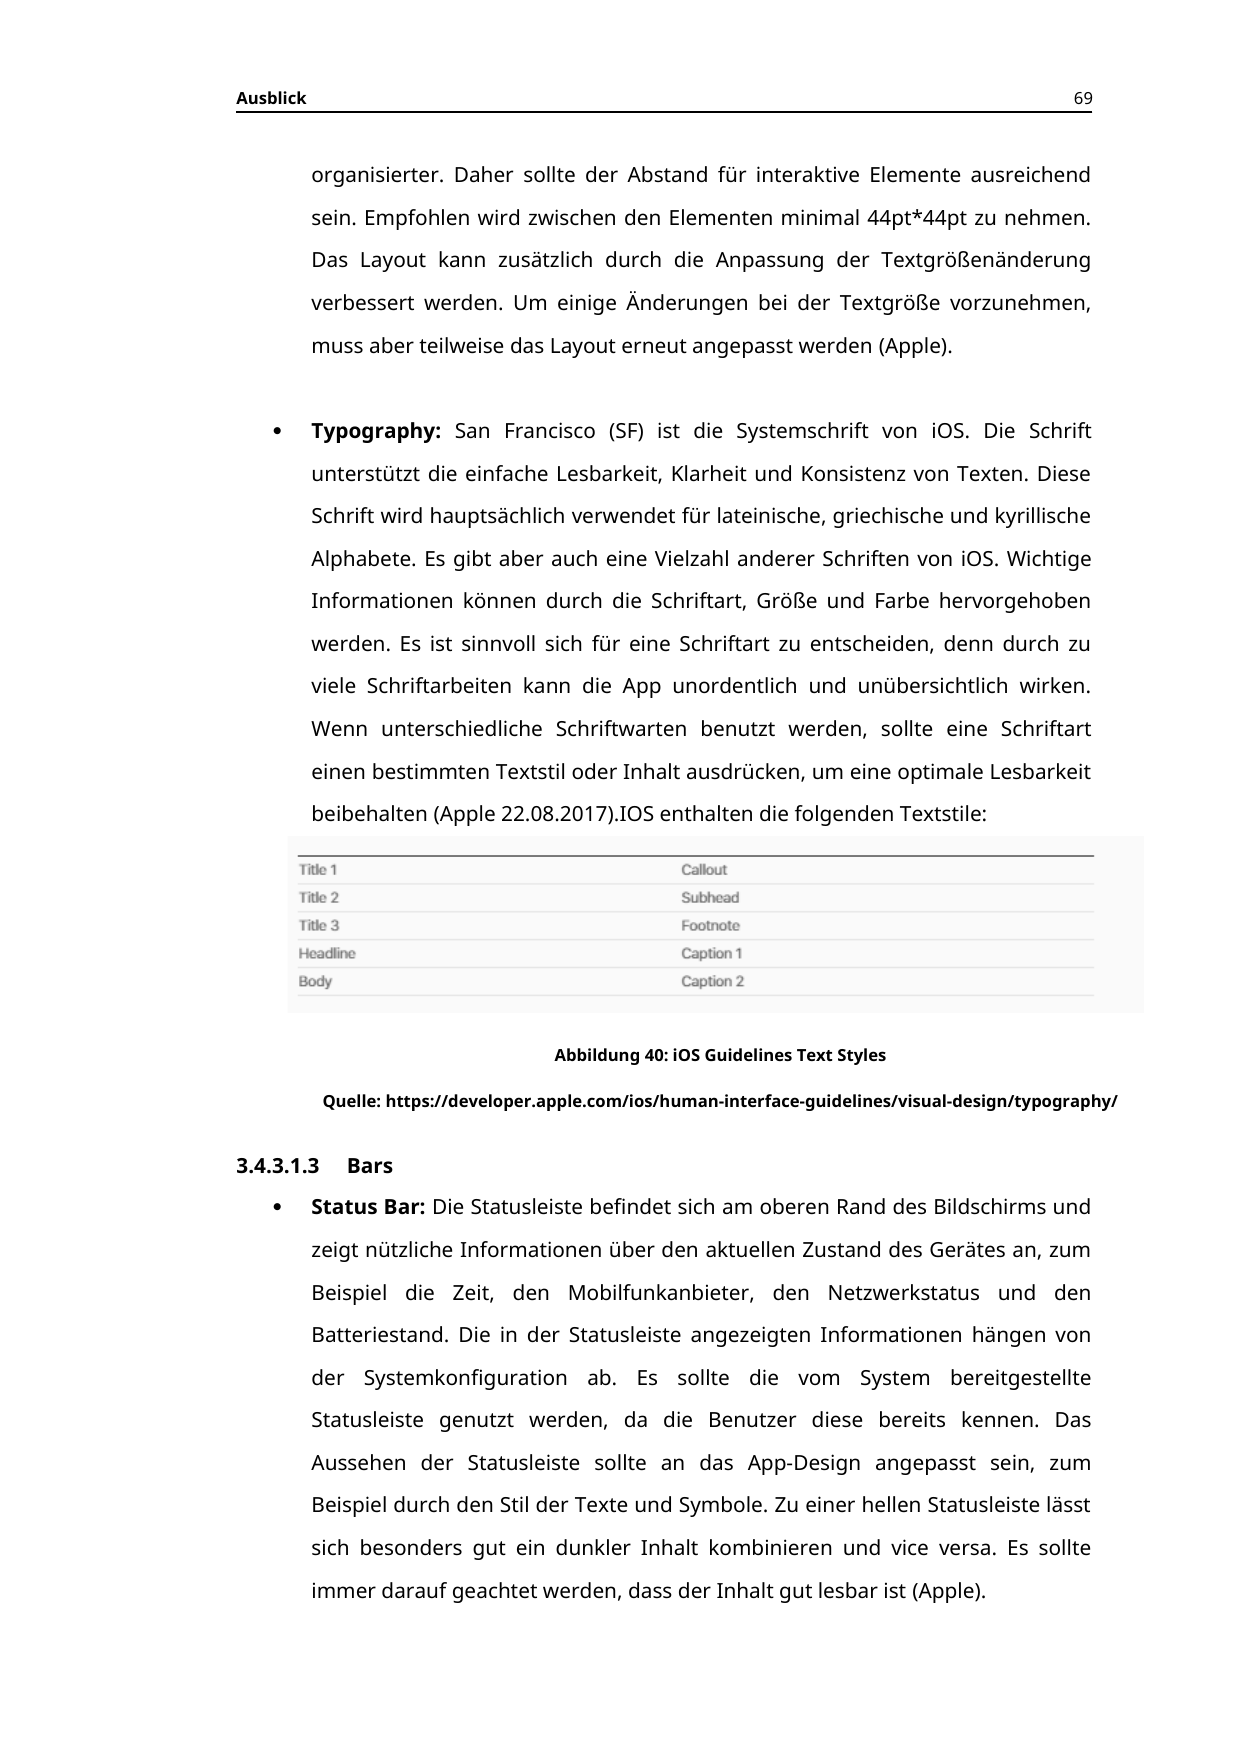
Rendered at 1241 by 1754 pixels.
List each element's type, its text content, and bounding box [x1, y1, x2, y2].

list Typography: San Francisco (SF) ist die Systemschrift von iOS. Die Schrift unterstützt die einfache Lesbarkeit, Klarheit und Konsistenz von Texten. Diese Schrift wird hauptsächlich verwendet für lateinische, griechische und kyrillische Alphabete. Es gibt aber auch eine Vielzahl anderer Schriften von iOS. Wichtige Informationen können durch die Schriftart, Größe und Farbe hervorgehoben werden. Es ist sinnvoll sich für eine Schriftart zu entscheiden, denn durch zu viele Schriftarbeiten kann die App unordentlich und unübersichtlich wirken. Wenn unterschiedliche Schriftwarten benutzt werden, sollte eine Schriftart einen bestimmten Textstil oder Inhalt ausdrücken, um eine optimale Lesbarkeit beibehalten (Apple 22.08.2017).IOS enthalten die folgenden Textstile: [274, 416, 1092, 828]
list Status Bar: Die Statusleiste befindet sich am oberen Rand des Bildschirms und zeigt nützliche Informationen über den aktuellen Zustand des Gerätes an, zum Beispiel die Zeit, den Mobilfunkanbieter, den Netzwerkstatus und den Batteriestand. Die in der Statusleiste angezeigten Informationen hängen von der Systemkonfiguration ab. Es sollte die vom System bereitgestellte Statusleiste genutzt werden, da die Benutzer diese bereits kennen. Das Aussehen der Statusleiste sollte an das App-Design angepasst sein, zum Beispiel durch den Stil der Texte und Symbole. Zu einer hellen Statusleiste lässt sich besonders gut ein dunkler Inhalt kombinieren und vice versa. Es sollte immer darauf geachtet werden, dass der Inhalt gut lesbar ist (Apple). [274, 1192, 1092, 1604]
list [311, 160, 1092, 359]
picture [287, 836, 1144, 1013]
subtitle Bars [236, 867, 1092, 1180]
